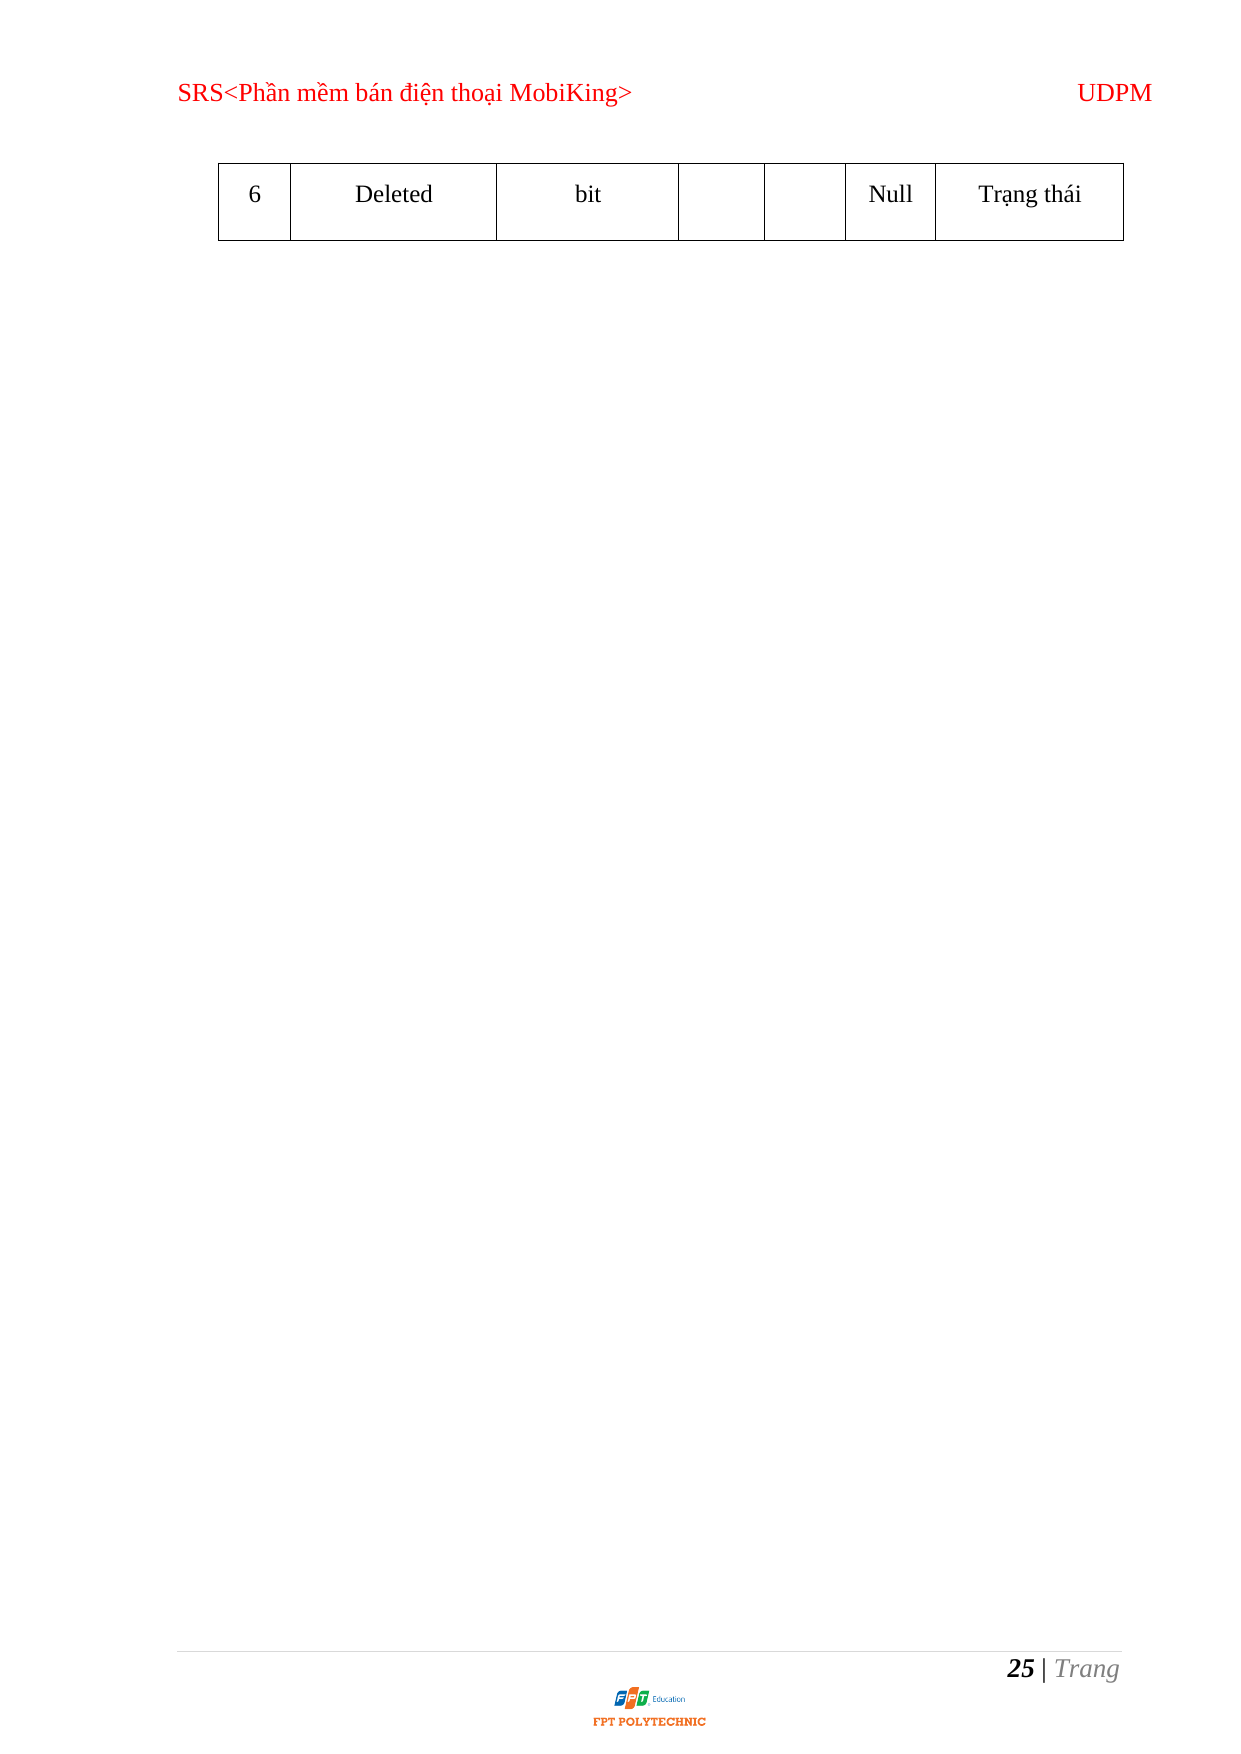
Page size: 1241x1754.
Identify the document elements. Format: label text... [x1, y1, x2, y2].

table_cell 6 [219, 164, 290, 240]
table_cell bit [497, 164, 678, 240]
picture [593, 1687, 706, 1726]
table_cell [679, 164, 764, 240]
table_cell [765, 164, 845, 240]
table_cell Null [846, 164, 935, 240]
table_cell Deleted [291, 164, 496, 240]
table_cell Trạng thái [936, 164, 1123, 240]
